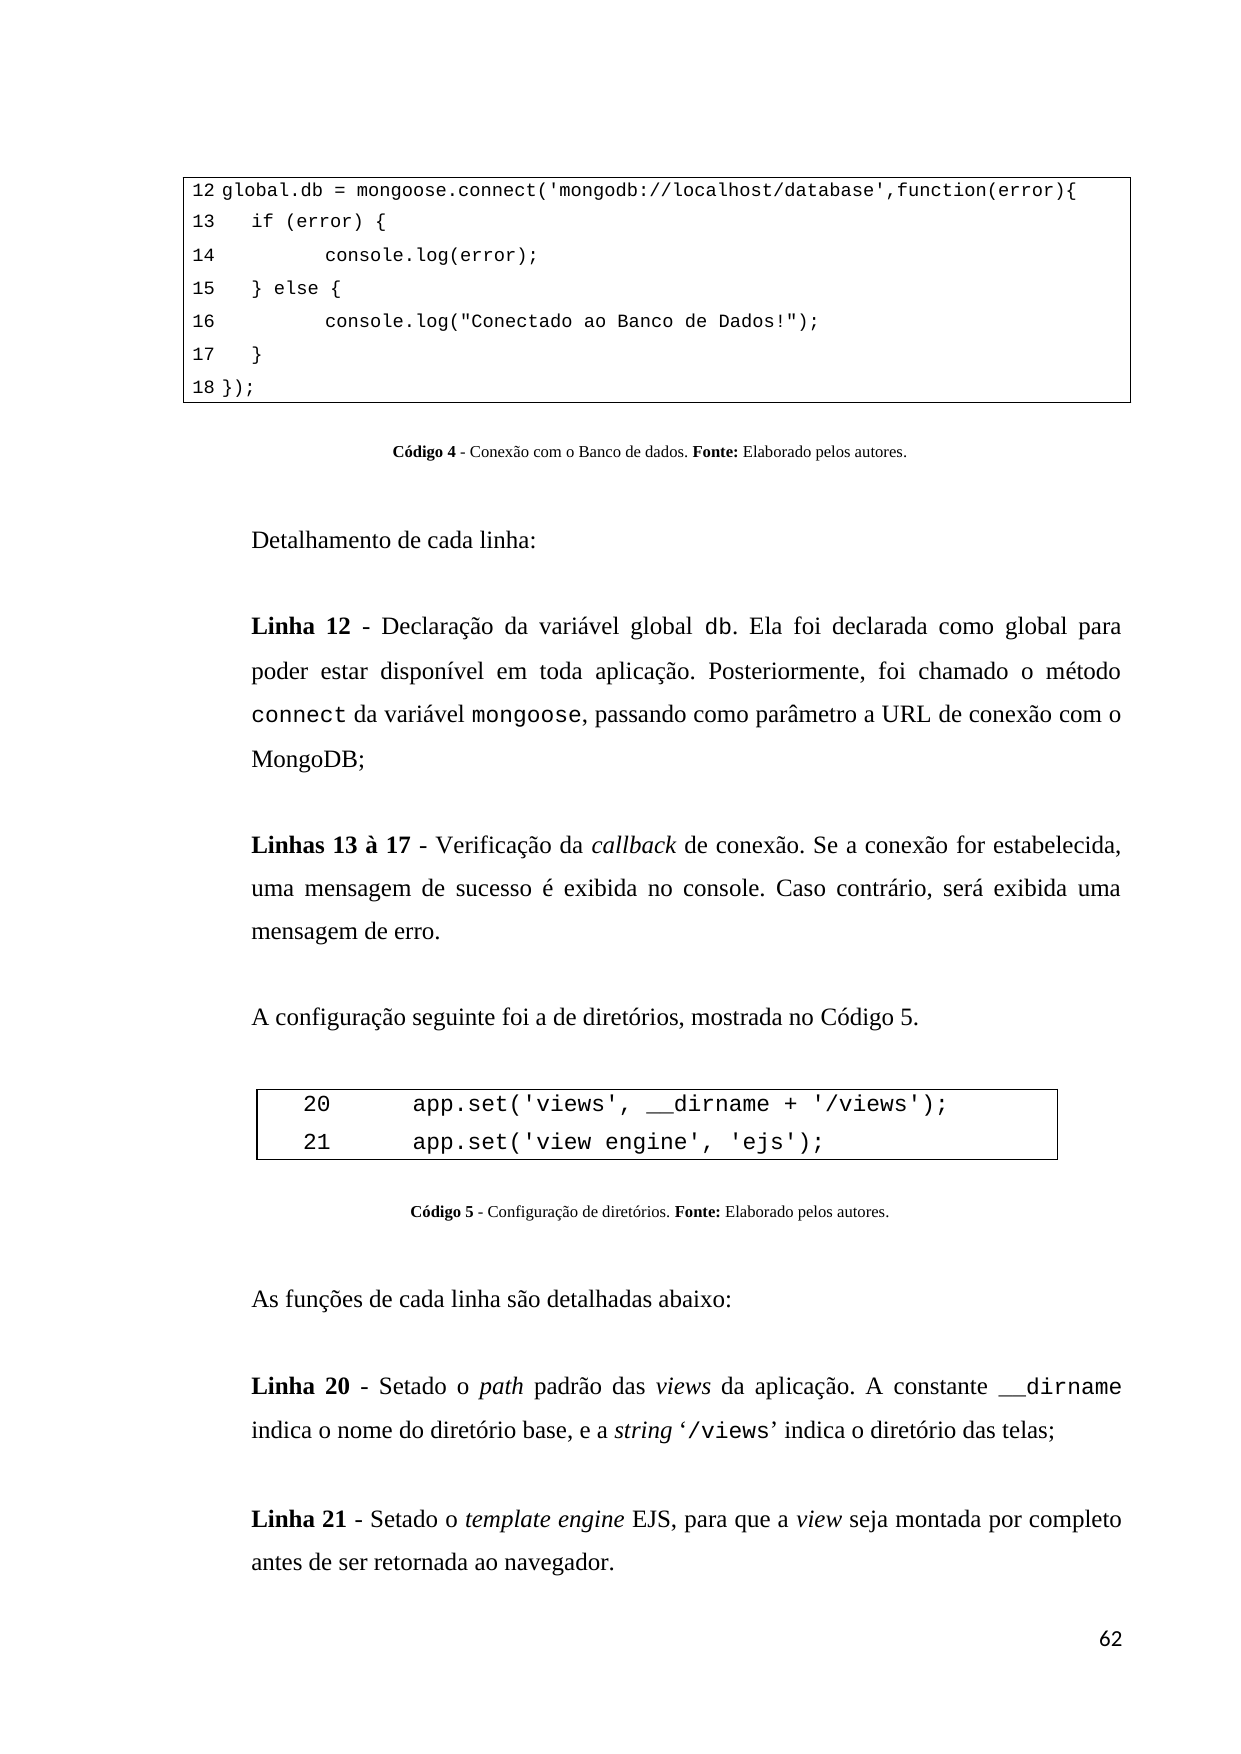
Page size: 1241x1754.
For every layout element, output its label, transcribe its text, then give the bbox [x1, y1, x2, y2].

text Código 5 - Configuração de diretórios. Fonte: Elaborado pelos autores. [177, 1201, 1122, 1221]
list }); [184, 375, 1130, 402]
text Linha 20 - Setado o path padrão das views da aplicação. A constante __dirname indica o nome do diretório base, e a string ‘/views’ indica o diretório das telas; [251, 1371, 1122, 1446]
text Linha 12 - Declaração da variável global db. Ela foi declarada como global para poder estar disponível em toda aplicação. Posteriormente, foi chamado o método connect da variável mongoose, passando como parâmetro a URL de conexão com o MongoDB; [251, 611, 1122, 772]
text As funções de cada linha são detalhadas abaixo: [177, 1284, 1122, 1313]
list global.db = mongoose.connect('mongodb://localhost/database',function(error){ [184, 178, 1130, 202]
list } [184, 342, 1130, 366]
text Código 4 - Conexão com o Banco de dados. Fonte: Elaborado pelos autores. [177, 442, 1122, 461]
list } else { [184, 276, 1130, 300]
text A configuração seguinte foi a de diretórios, mostrada no Código 5. [177, 1002, 1122, 1031]
text Detalhamento de cada linha: [177, 525, 1122, 554]
list if (error) { [184, 209, 1130, 233]
list console.log("Conectado ao Banco de Dados!"); [184, 309, 1130, 333]
list app.set('view engine', 'ejs'); [258, 1128, 1057, 1159]
text Linhas 13 à 17 - Verificação da callback de conexão. Se a conexão for estabelecida, uma mensagem de sucesso é exibida no console. Caso contrário, será exibida uma mensagem de erro. [251, 830, 1122, 945]
text Linha 21 - Setado o template engine EJS, para que a view seja montada por completo antes de ser retornada ao navegador. [251, 1504, 1122, 1576]
list console.log(error); [184, 242, 1130, 267]
list app.set('views', __dirname + '/views'); [258, 1090, 1057, 1118]
